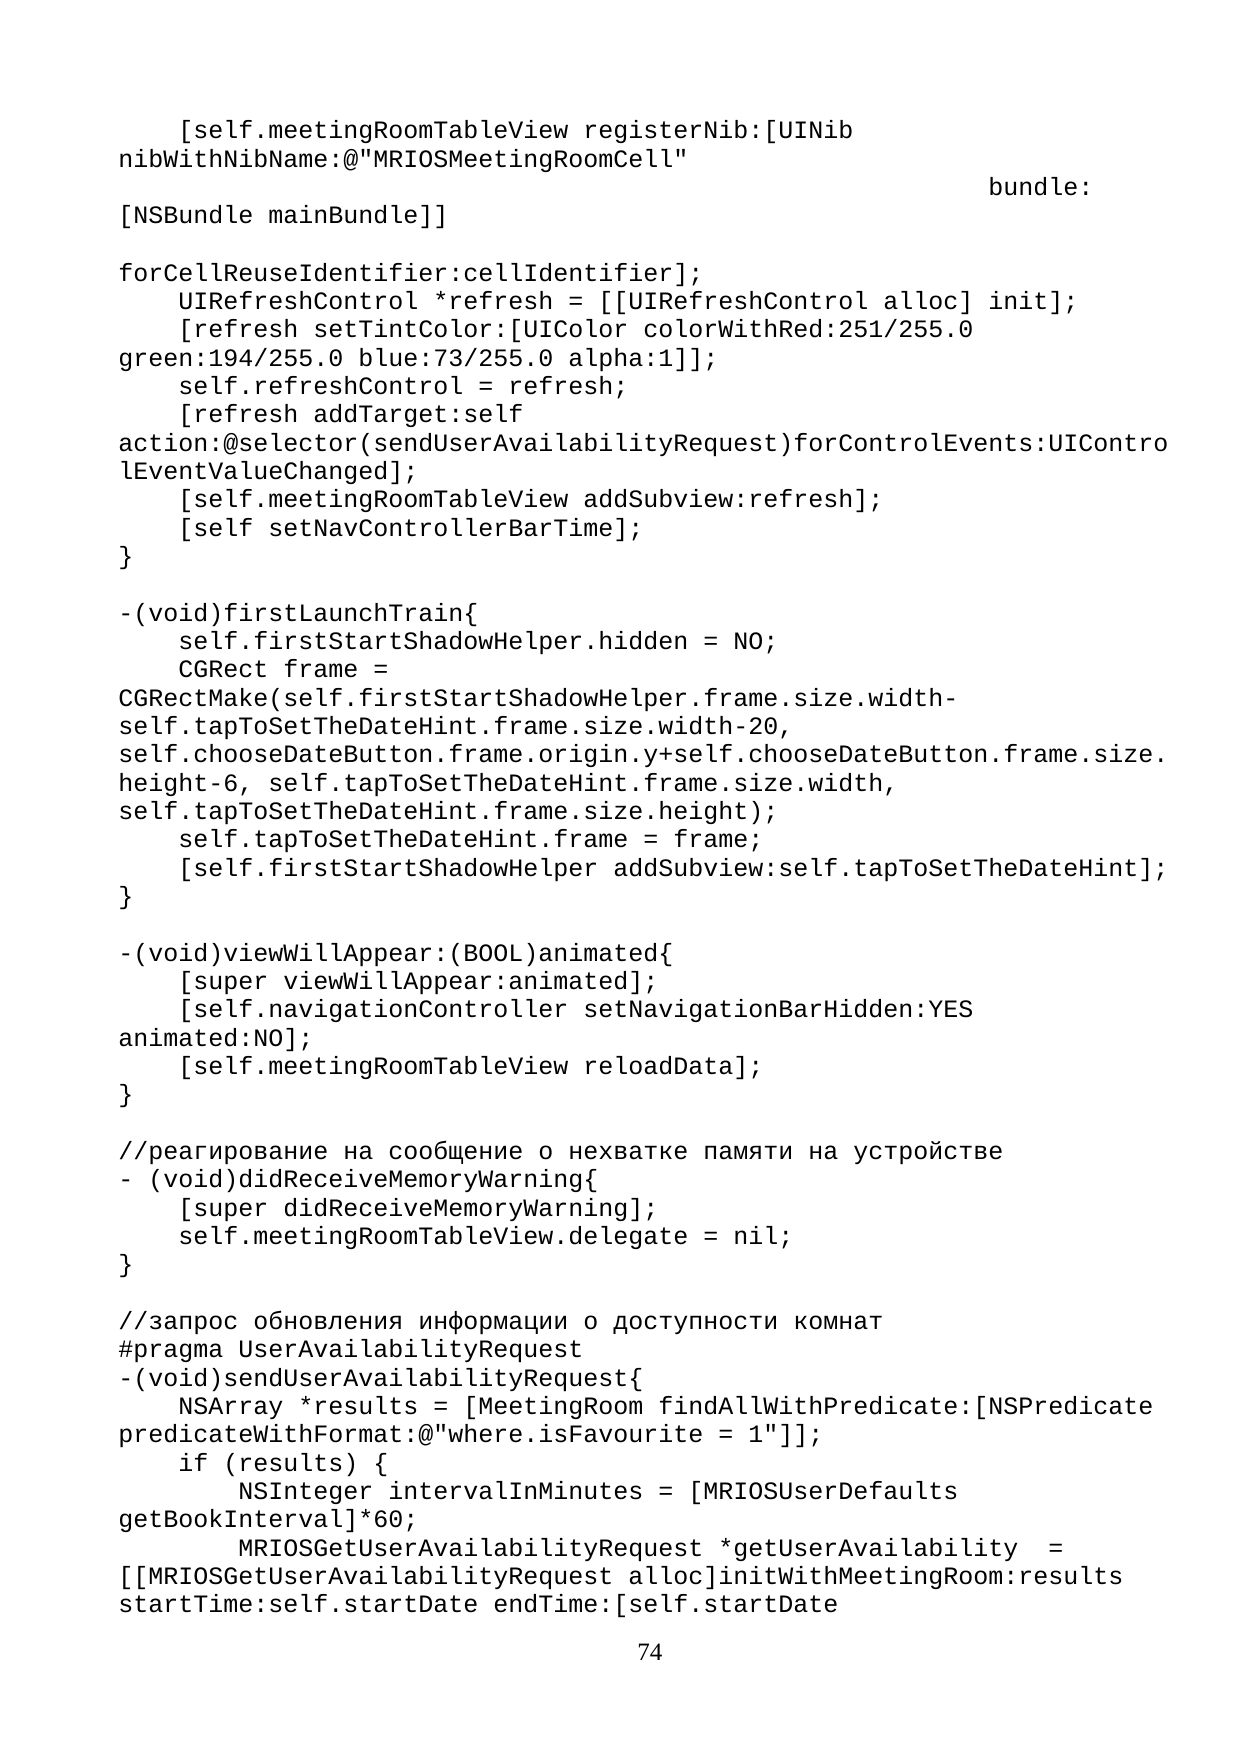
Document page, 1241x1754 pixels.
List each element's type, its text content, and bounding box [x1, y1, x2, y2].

text } [118, 883, 1181, 912]
text //запрос обновления информации о доступности комнат [118, 1308, 1181, 1337]
text [self setNavControllerBarTime]; [118, 515, 1181, 543]
text [refresh setTintColor:[UIColor colorWithRed:251/255.0 green:194/255.0 blue:73/255.0 alpha:1]]; [118, 317, 1181, 373]
text - (void)didReceiveMemoryWarning{ [118, 1167, 1181, 1195]
text -(void)firstLaunchTrain{ [118, 600, 1181, 628]
text CGRect frame = CGRectMake(self.firstStartShadowHelper.frame.size.width-self.tapToSetTheDateHint.frame.size.width-20, self.chooseDateButton.frame.origin.y+self.chooseDateButton.frame.size.height-6, self.tapToSetTheDateHint.frame.size.width, self.tapToSetTheDateHint.frame.size.height); [118, 657, 1181, 827]
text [118, 1535, 1181, 1620]
text self.refreshControl = refresh; [118, 373, 1181, 402]
text #pragma UserAvailabilityRequest [118, 1337, 1181, 1365]
text } [118, 543, 1181, 572]
text NSArray *results = [MeetingRoom findAllWithPredicate:[NSPredicate predicateWithFormat:@"where.isFavourite = 1"]]; [118, 1393, 1181, 1450]
text self.tapToSetTheDateHint.frame = frame; [118, 827, 1181, 855]
text if (results) { [118, 1450, 1181, 1478]
text } [118, 1082, 1181, 1110]
text [super viewWillAppear:animated]; [118, 968, 1181, 997]
text bundle:[NSBundle mainBundle]] [118, 175, 1181, 231]
text -(void)sendUserAvailabilityRequest{ [118, 1365, 1181, 1393]
text [refresh addTarget:self action:@selector(sendUserAvailabilityRequest)forControlEvents:UIControlEventValueChanged]; [118, 402, 1181, 487]
text //реагирование на сообщение о нехватке памяти на устройстве [118, 1138, 1181, 1167]
text NSInteger intervalInMinutes = [MRIOSUserDefaults getBookInterval]*60; [118, 1478, 1181, 1535]
text forCellReuseIdentifier:cellIdentifier]; [118, 231, 1181, 288]
text } [118, 1252, 1181, 1280]
text [self.firstStartShadowHelper addSubview:self.tapToSetTheDateHint]; [118, 855, 1181, 883]
text [self.meetingRoomTableView reloadData]; [118, 1053, 1181, 1082]
text [super didReceiveMemoryWarning]; [118, 1195, 1181, 1223]
text [self.navigationController setNavigationBarHidden:YES animated:NO]; [118, 997, 1181, 1053]
text -(void)viewWillAppear:(BOOL)animated{ [118, 940, 1181, 968]
text self.meetingRoomTableView.delegate = nil; [118, 1223, 1181, 1252]
text [self.meetingRoomTableView addSubview:refresh]; [118, 487, 1181, 515]
text self.firstStartShadowHelper.hidden = NO; [118, 628, 1181, 657]
text UIRefreshControl *refresh = [[UIRefreshControl alloc] init]; [118, 288, 1181, 317]
text [self.meetingRoomTableView registerNib:[UINib nibWithNibName:@"MRIOSMeetingRoomCell" [118, 118, 1181, 175]
